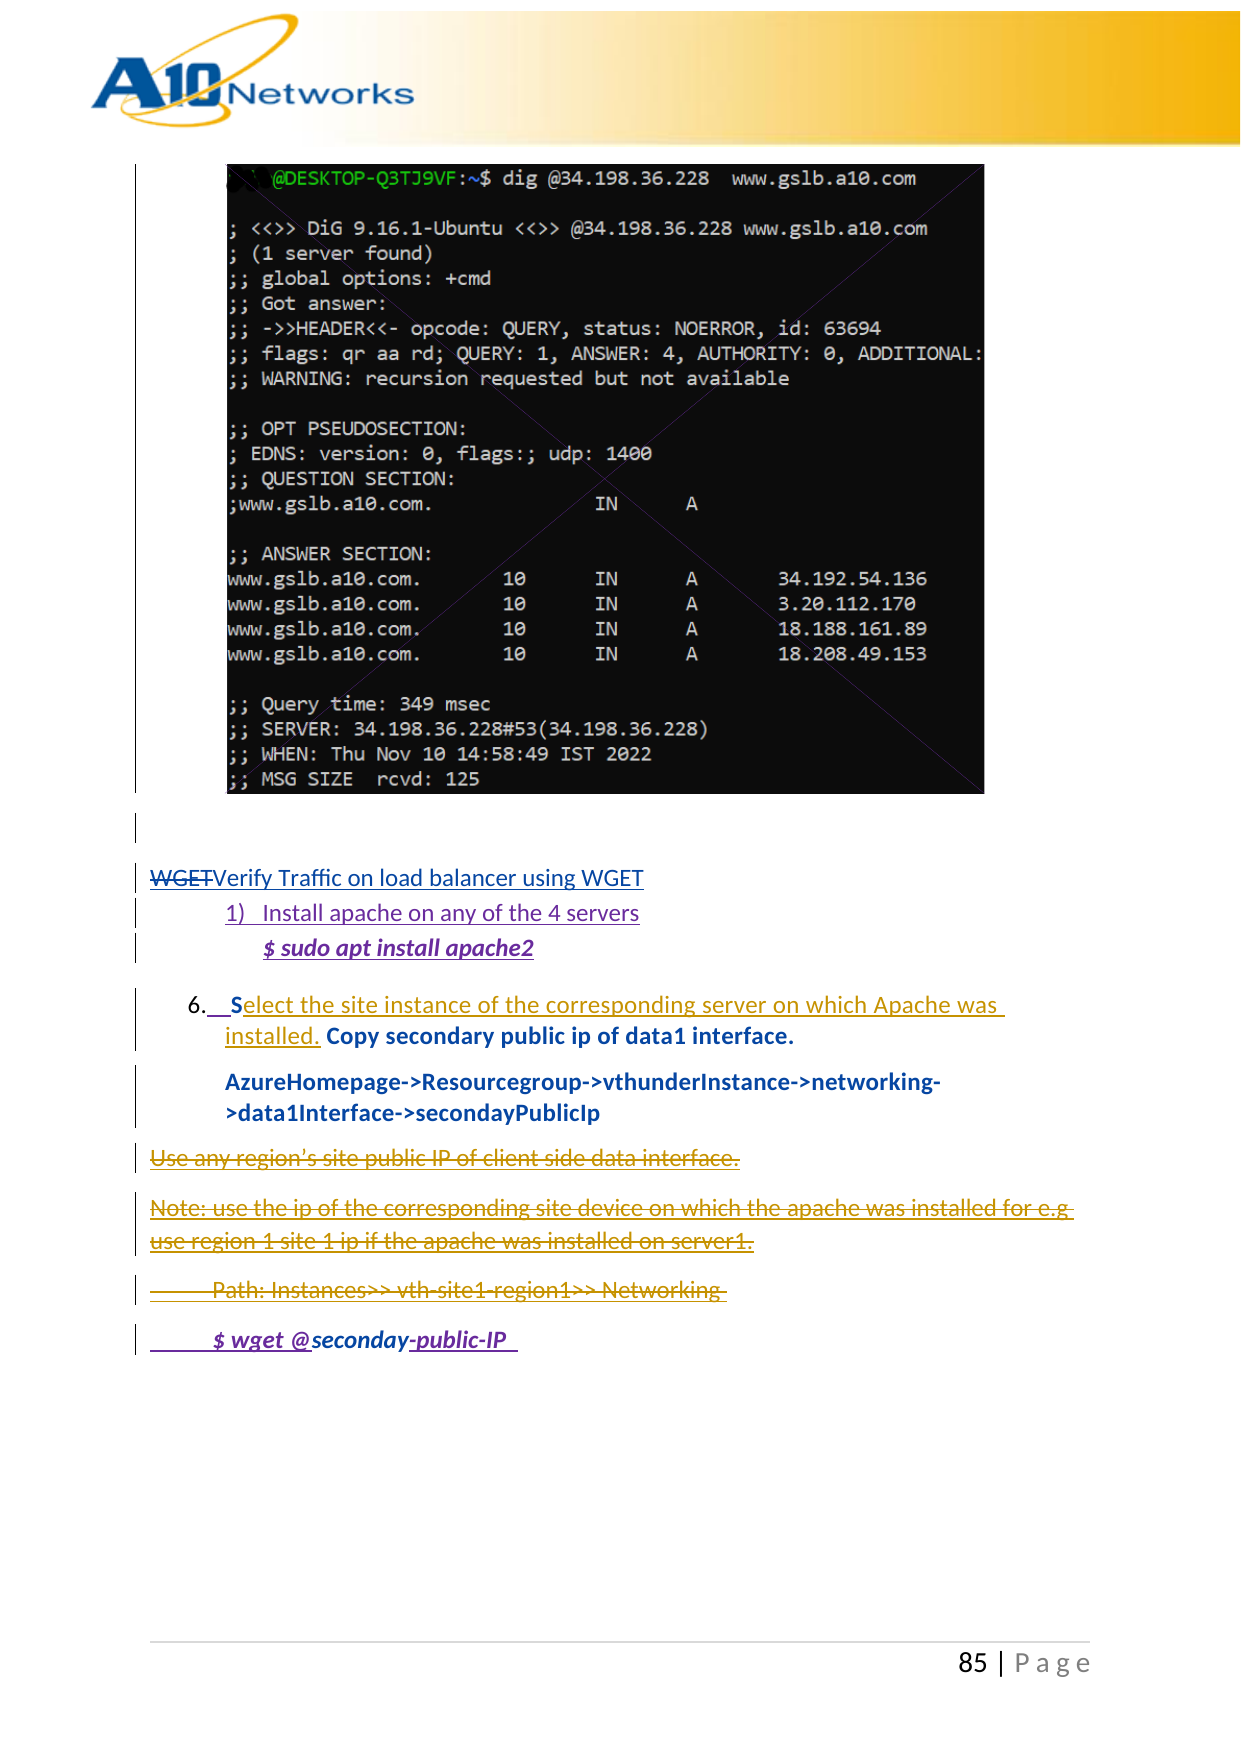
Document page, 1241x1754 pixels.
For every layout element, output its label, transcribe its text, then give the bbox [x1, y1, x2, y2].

picture [606, 165, 985, 792]
list S Copy secondary public ip of data1 interface. [187, 988, 1090, 1051]
picture [225, 166, 603, 792]
picture [226, 480, 983, 794]
text seconday [150, 1324, 1090, 1355]
text AzureHomepage->Resourcegroup->vthunderInstance->networking->data1Interface->secondayPublicIp [225, 1065, 1090, 1128]
picture [227, 164, 983, 478]
picture [0, 11, 1241, 147]
